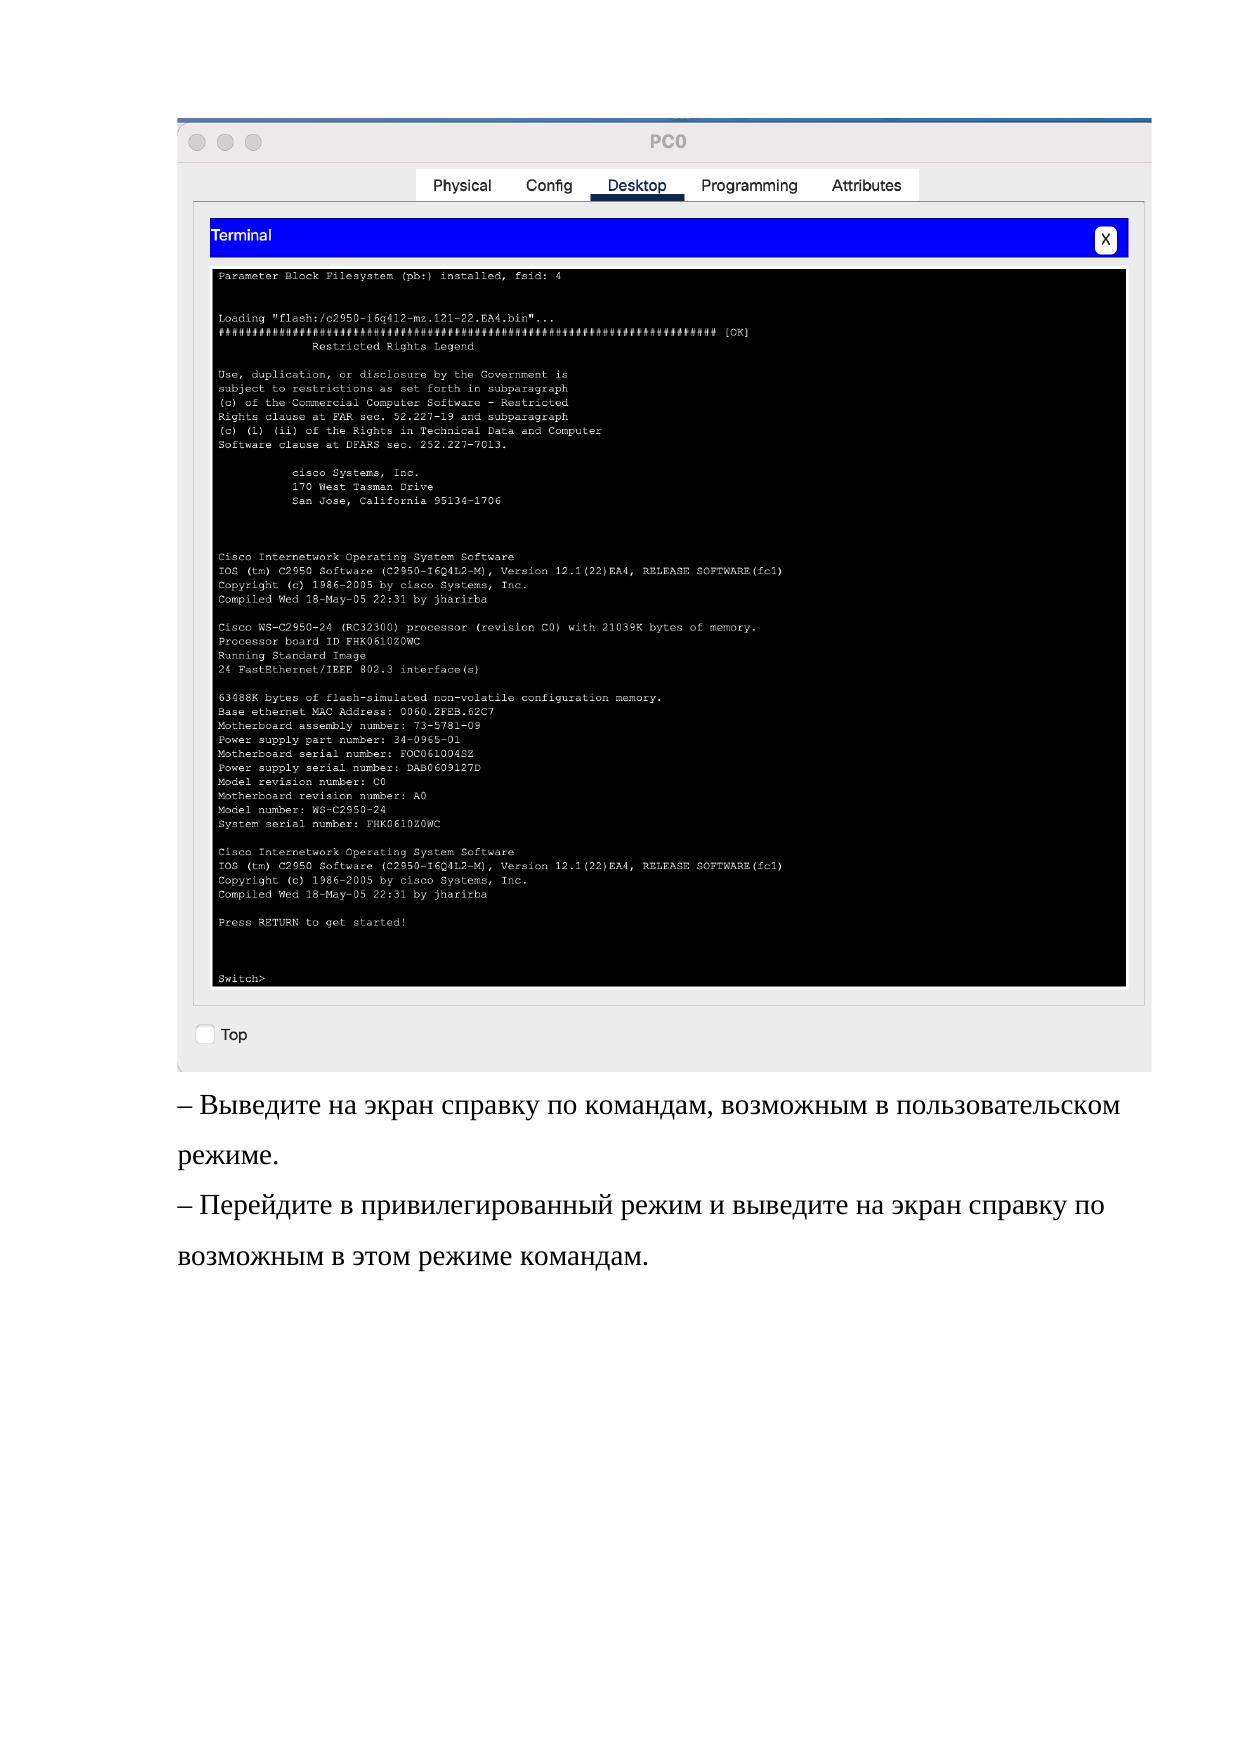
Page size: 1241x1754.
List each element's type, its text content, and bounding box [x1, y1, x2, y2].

picture [177, 118, 1152, 1072]
text – Выведите на экран справку по командам, возможным в пользовательском [177, 1087, 1152, 1120]
text возможным в этом режиме командам. [177, 1238, 1152, 1271]
text – Перейдите в привилегированный режим и выведите на экран справку по [177, 1187, 1152, 1221]
text режиме. [177, 1137, 1152, 1171]
